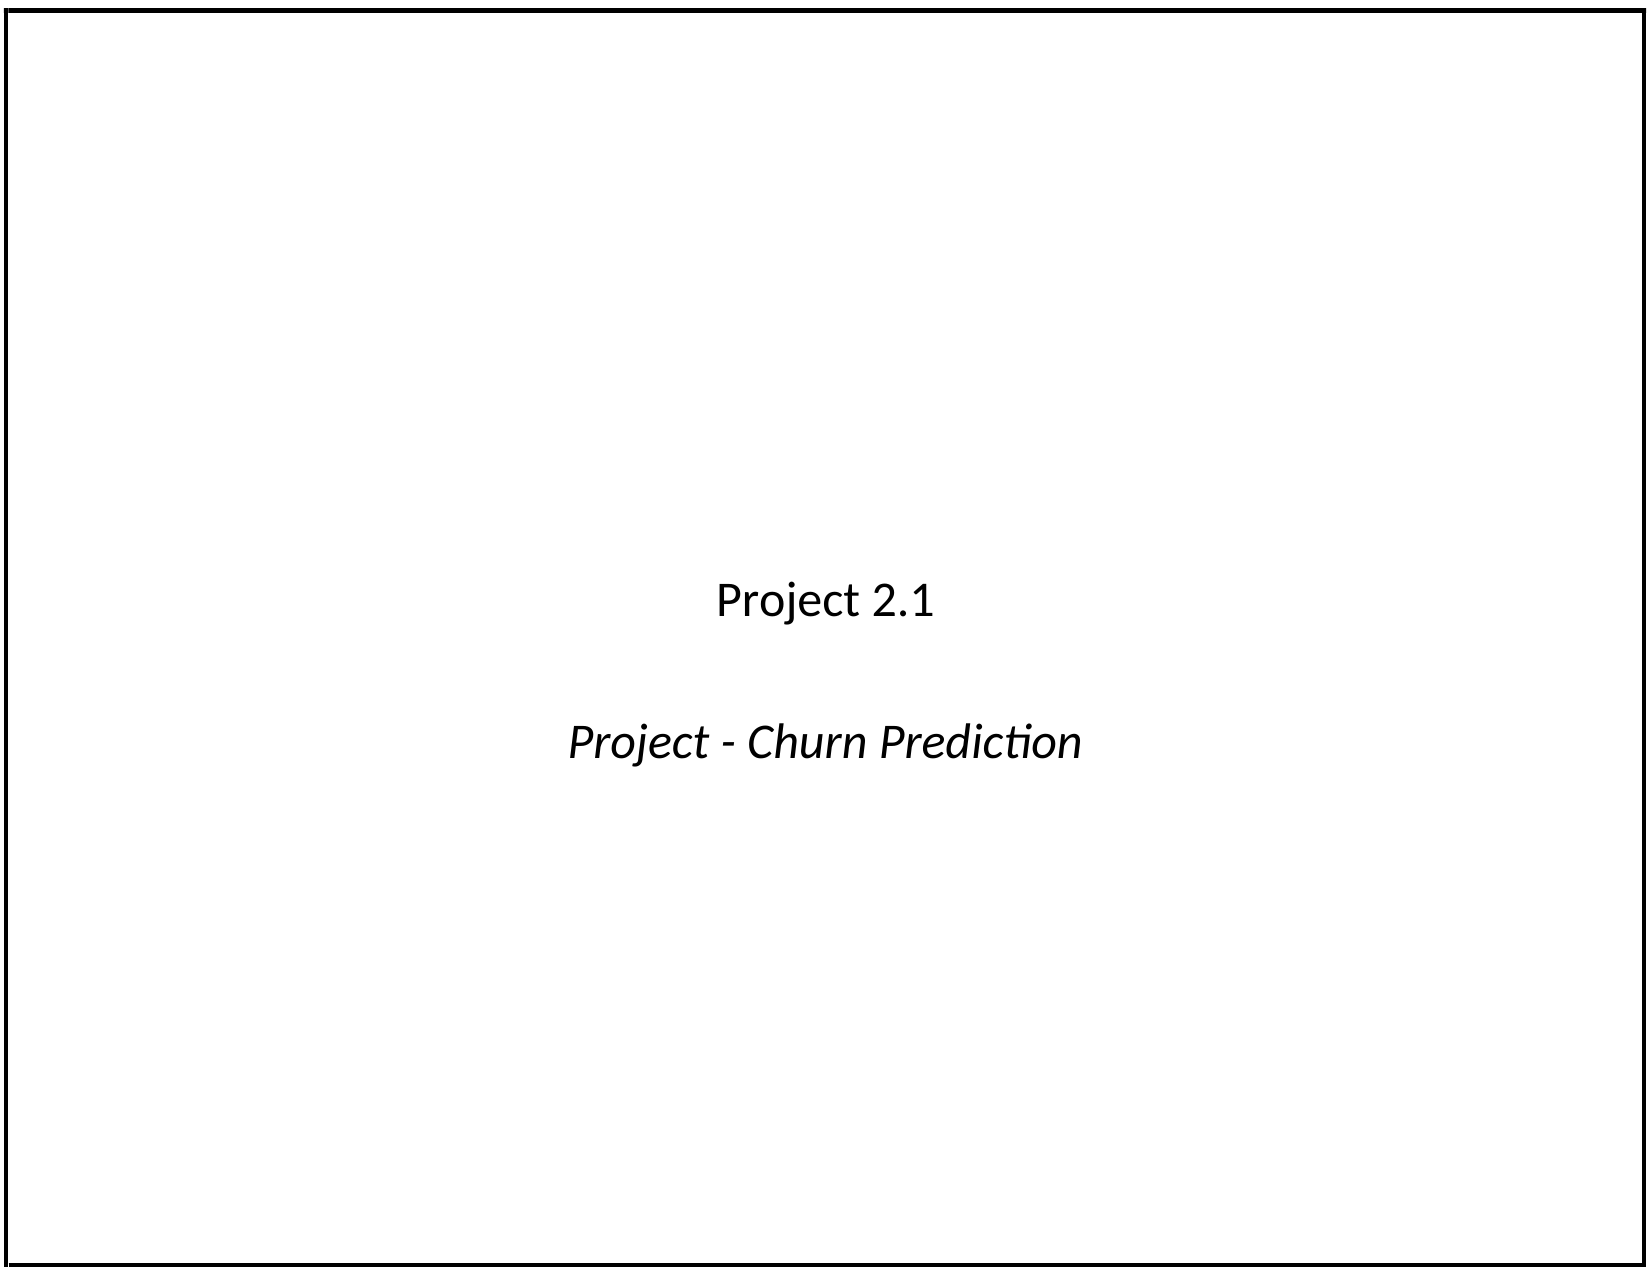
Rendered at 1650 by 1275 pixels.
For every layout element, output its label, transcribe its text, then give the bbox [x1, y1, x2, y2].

text Project - Churn Prediction [565, 710, 1085, 771]
text Project 2.1 [565, 568, 1085, 629]
